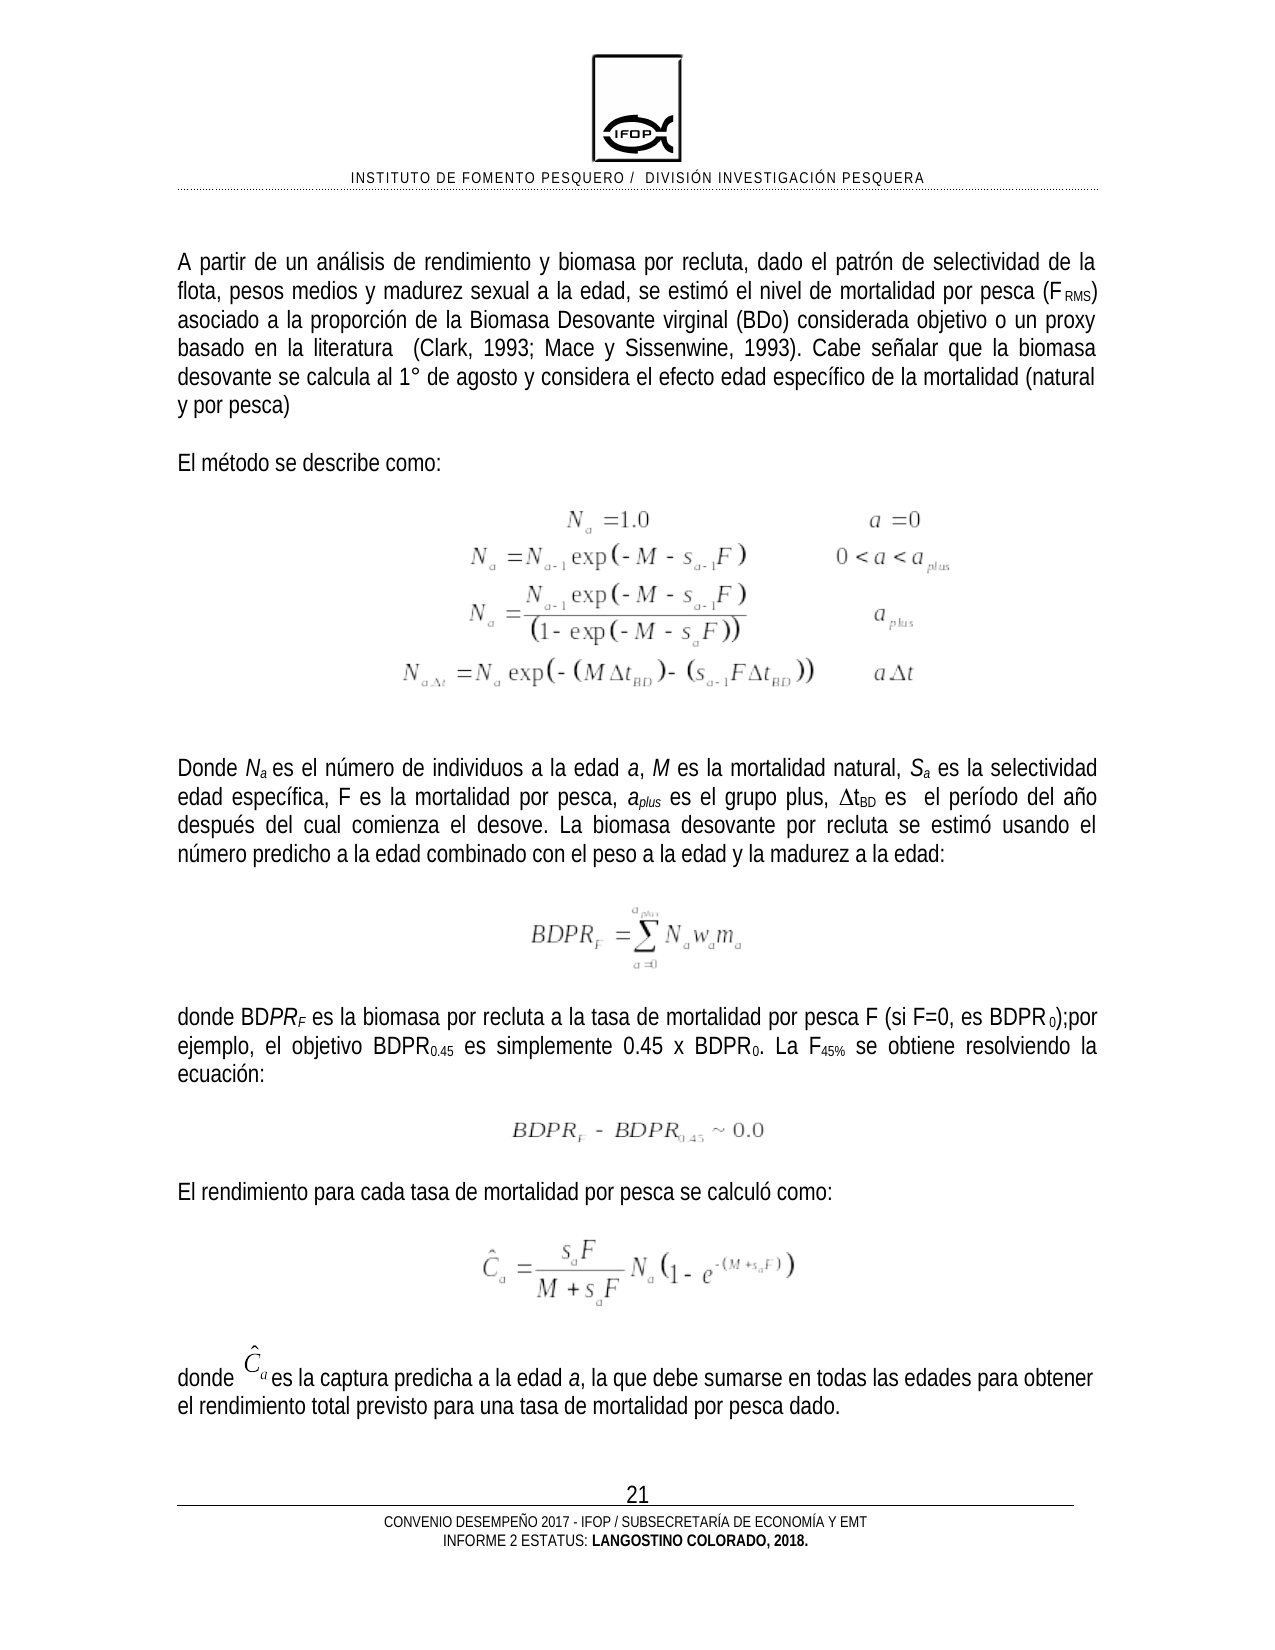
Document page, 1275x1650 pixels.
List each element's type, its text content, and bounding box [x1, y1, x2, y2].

picture [591, 53, 684, 167]
text Donde Na es el número de individuos a la edad a, M es la mortalidad natural, Sa es la selectividad edad específica, F es la mortalidad por pesca, aplus es el grupo plus, tBD es el período del año después del cual comienza el desove. La biomasa desovante por recluta se estimó usando el número predicho a la edad combinado con el peso a la edad y la madurez a la edad: [177, 753, 1098, 868]
text donde BDPRF es la biomasa por recluta a la tasa de mortalidad por pesca F (si F=0, es BDPR0);por ejemplo, el objetivo BDPR0.45 es simplemente 0.45 x BDPR0. La F45% se obtiene resolviendo la ecuación: [177, 1002, 1098, 1088]
text El rendimiento para cada tasa de mortalidad por pesca se calculó como: [177, 1177, 1098, 1205]
text donde es la captura predicha a la edad a, la que debe sumarse en todas las edades para obtener el rendimiento total previsto para una tasa de mortalidad por pesca dado. [177, 1340, 1098, 1420]
text El método se describe como: [177, 448, 1098, 476]
text A partir de un análisis de rendimiento y biomasa por recluta, dado el patrón de selectividad de la flota, pesos medios y madurez sexual a la edad, se estimó el nivel de mortalidad por pesca (FRMS) asociado a la proporción de la Biomasa Desovante virginal (BDo) considerada objetivo o un proxy basado en la literatura (Clark, 1993; Mace y Sissenwine, 1993). Cabe señalar que la biomasa desovante se calcula al 1° de agosto y considera el efecto edad específico de la mortalidad (natural y por pesca) [177, 247, 1098, 419]
